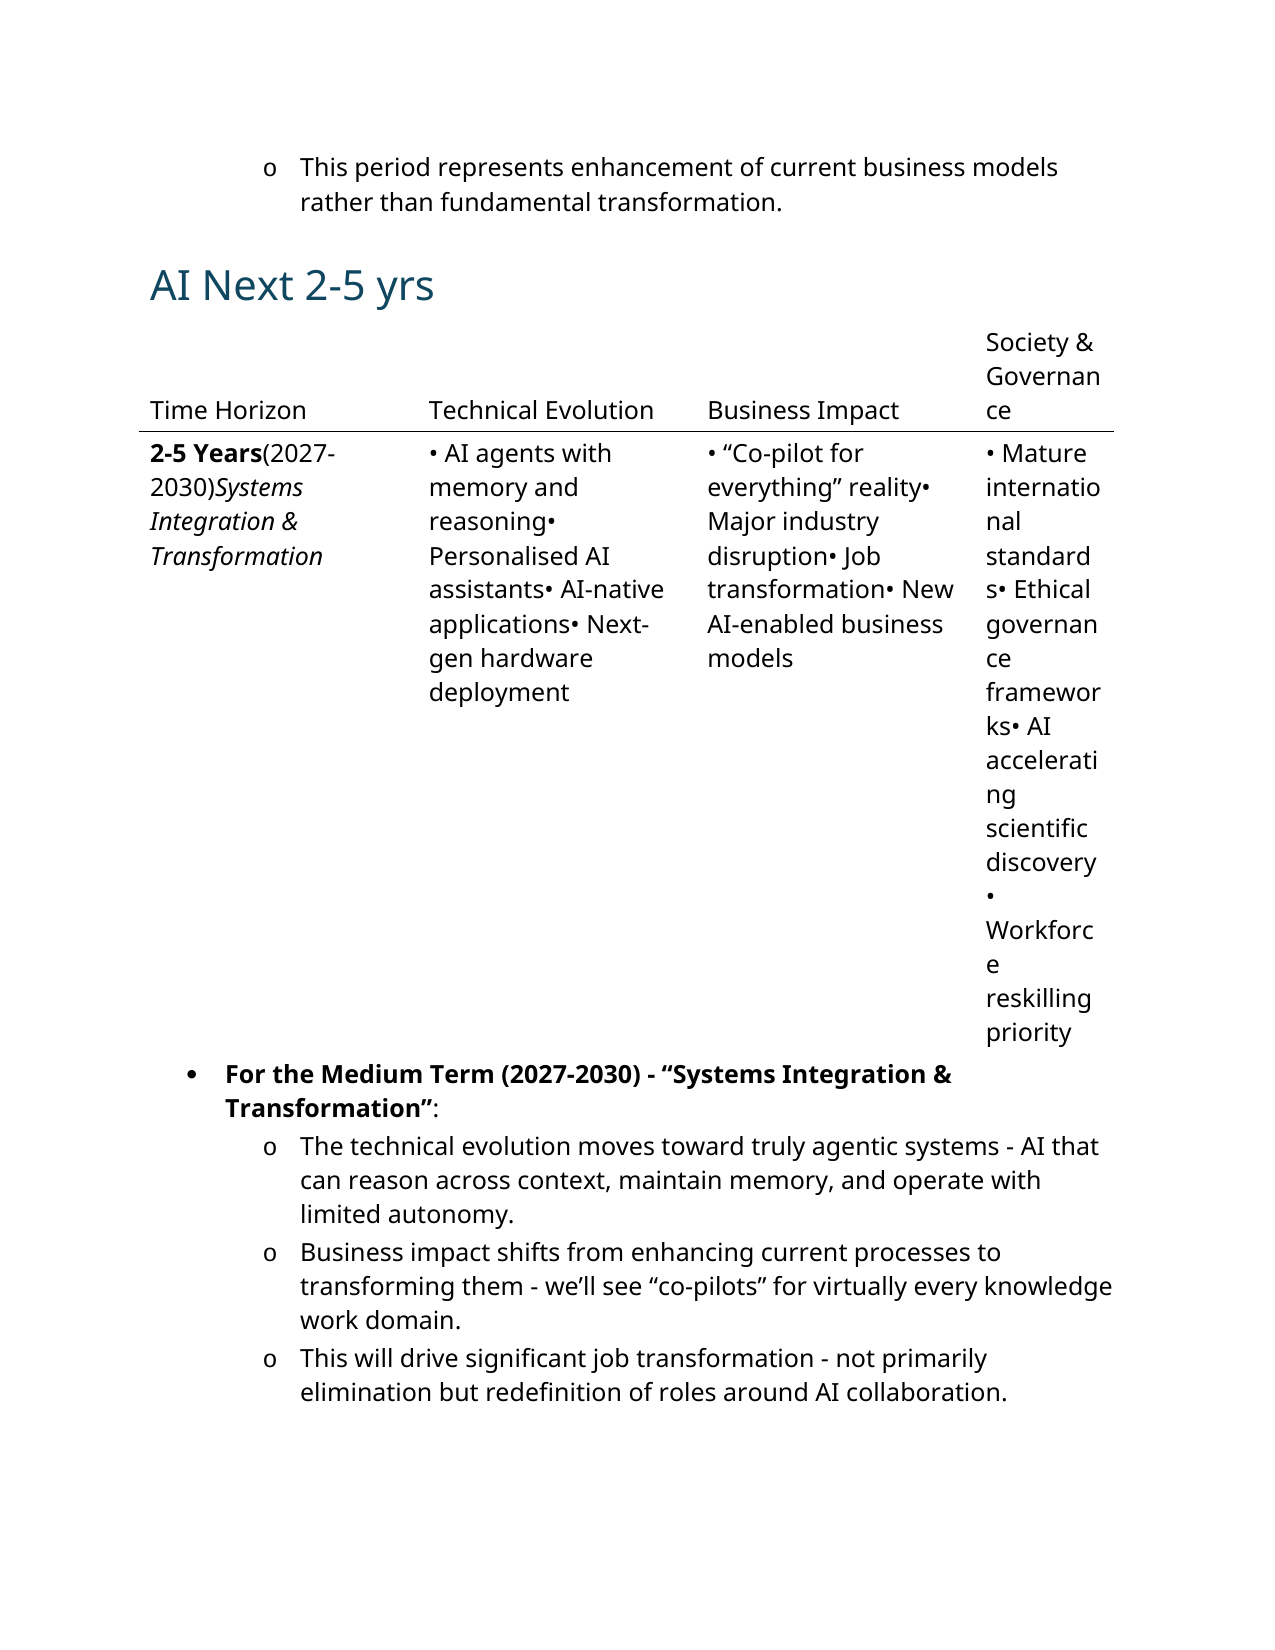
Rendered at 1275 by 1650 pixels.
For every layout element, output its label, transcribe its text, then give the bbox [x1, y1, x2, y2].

list Business impact shifts from enhancing current processes to transforming them - we’ll see “co-pilots” for virtually every knowledge work domain. [262, 1234, 1125, 1337]
table_cell • Mature international standards• Ethical governance frameworks• AI accelerating scientific discovery• Workforce reskilling priority [974, 432, 1114, 1053]
table_header Business Impact [696, 321, 974, 431]
table_cell • “Co-pilot for everything” reality• Major industry disruption• Job transformation• New AI-enabled business models [696, 432, 974, 1053]
table_header Time Horizon [139, 321, 417, 431]
table_cell 2-5 Years(2027-2030)Systems Integration & Transformation [139, 432, 417, 1053]
table_header Technical Evolution [417, 321, 696, 431]
list For the Medium Term (2027-2030) - “Systems Integration & Transformation”: [187, 1057, 1125, 1125]
table_cell • AI agents with memory and reasoning• Personalised AI assistants• AI-native applications• Next-gen hardware deployment [417, 432, 696, 1053]
table_header Society & Governance [974, 321, 1114, 431]
list This will drive significant job transformation - not primarily elimination but redefinition of roles around AI collaboration. [262, 1341, 1125, 1409]
list The technical evolution moves toward truly agentic systems - AI that can reason across context, maintain memory, and operate with limited autonomy. [262, 1128, 1125, 1231]
subtitle AI Next 2-5 yrs [150, 256, 1125, 313]
list This period represents enhancement of current business models rather than fundamental transformation. [262, 150, 1125, 218]
